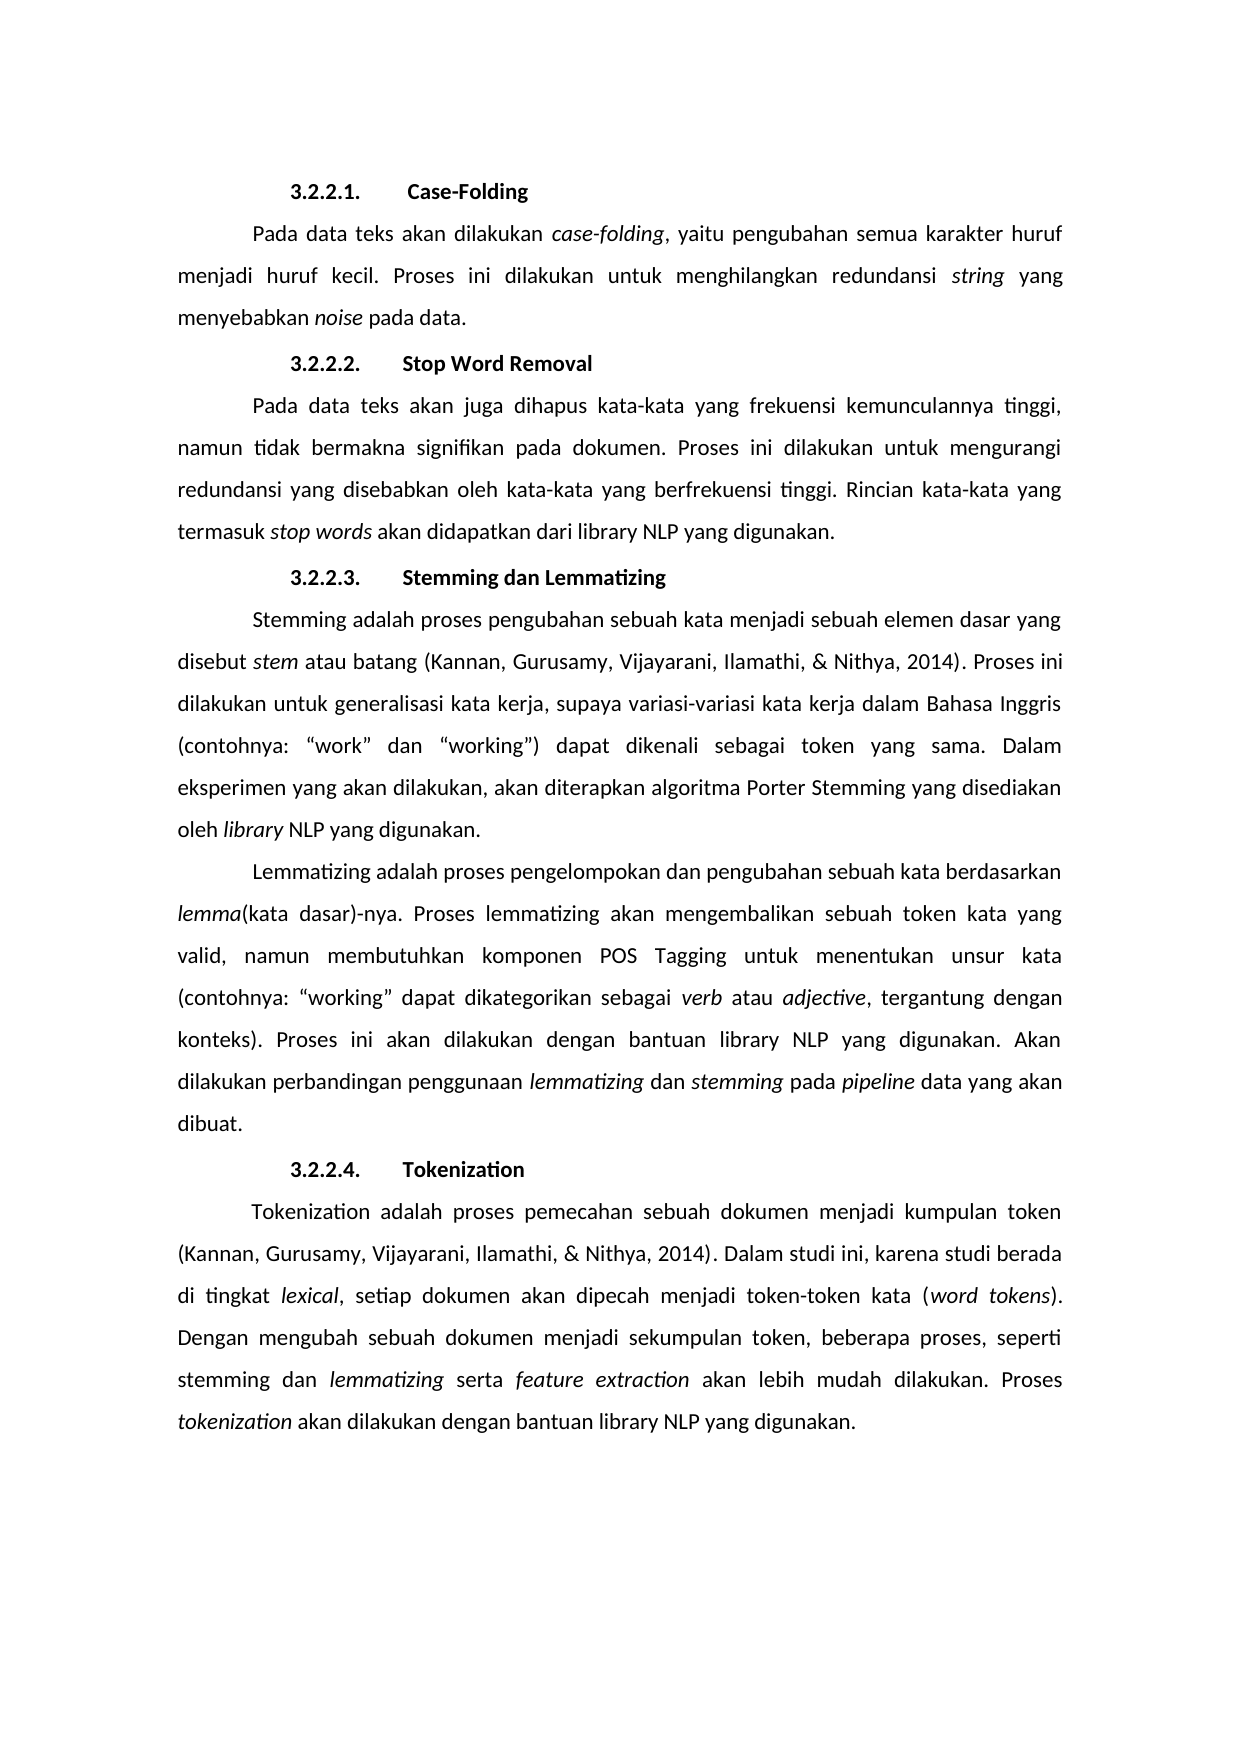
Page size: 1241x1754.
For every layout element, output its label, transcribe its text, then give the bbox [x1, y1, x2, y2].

text Tokenization adalah proses pemecahan sebuah dokumen menjadi kumpulan token . Dalam studi ini, karena studi berada di tingkat lexical, setiap dokumen akan dipecah menjadi token-token kata (word tokens). Dengan mengubah sebuah dokumen menjadi sekumpulan token, beberapa proses, seperti stemming dan lemmatizing serta feature extraction akan lebih mudah dilakukan. Proses tokenization akan dilakukan dengan bantuan library NLP yang digunakan. [177, 1197, 1063, 1435]
text Stemming adalah proses pengubahan sebuah kata menjadi sebuah elemen dasar yang disebut stem atau batang . Proses ini dilakukan untuk generalisasi kata kerja, supaya variasi-variasi kata kerja dalam Bahasa Inggris (contohnya: “work” dan “working”) dapat dikenali sebagai token yang sama. Dalam eksperimen yang akan dilakukan, akan diterapkan algoritma Porter Stemming yang disediakan oleh library NLP yang digunakan. [177, 605, 1063, 843]
subtitle Case-Folding [290, 177, 1063, 205]
text Lemmatizing adalah proses pengelompokan dan pengubahan sebuah kata berdasarkan lemma(kata dasar)-nya. Proses lemmatizing akan mengembalikan sebuah token kata yang valid, namun membutuhkan komponen POS Tagging untuk menentukan unsur kata (contohnya: “working” dapat dikategorikan sebagai verb atau adjective, tergantung dengan konteks). Proses ini akan dilakukan dengan bantuan library NLP yang digunakan. Akan dilakukan perbandingan penggunaan lemmatizing dan stemming pada pipeline data yang akan dibuat. [177, 857, 1063, 1137]
subtitle Stop Word Removal [290, 349, 1063, 377]
subtitle Tokenization [290, 1155, 1063, 1183]
subtitle Stemming dan Lemmatizing [290, 563, 1063, 591]
text Pada data teks akan juga dihapus kata-kata yang frekuensi kemunculannya tinggi, namun tidak bermakna signifikan pada dokumen. Proses ini dilakukan untuk mengurangi redundansi yang disebabkan oleh kata-kata yang berfrekuensi tinggi. Rincian kata-kata yang termasuk stop words akan didapatkan dari library NLP yang digunakan. [177, 391, 1063, 545]
text Pada data teks akan dilakukan case-folding, yaitu pengubahan semua karakter huruf menjadi huruf kecil. Proses ini dilakukan untuk menghilangkan redundansi string yang menyebabkan noise pada data. [177, 219, 1063, 331]
